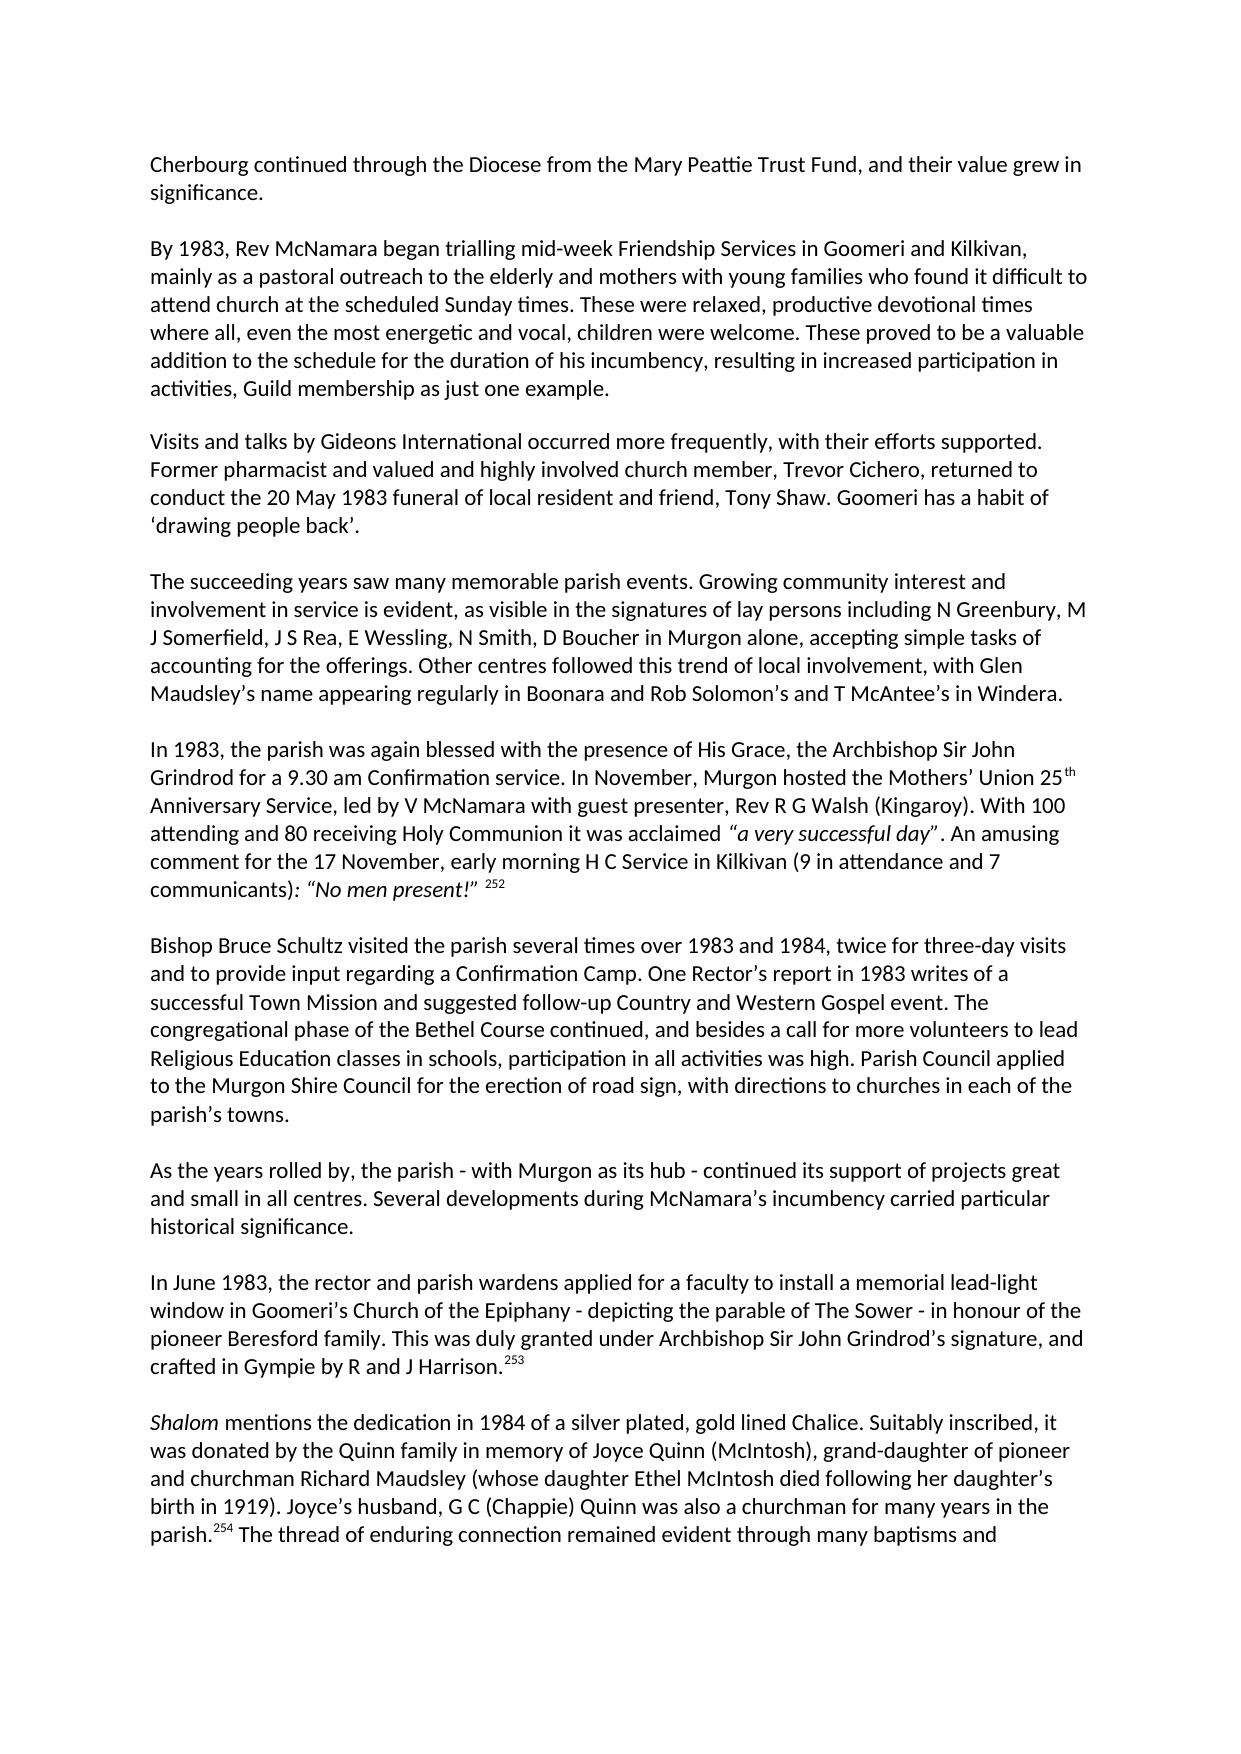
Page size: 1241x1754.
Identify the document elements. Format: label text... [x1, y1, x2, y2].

text The succeeding years saw many memorable parish events. Growing community interest and involvement in service is evident, as visible in the signatures of lay persons including N Greenbury, M J Somerfield, J S Rea, E Wessling, N Smith, D Boucher in Murgon alone, accepting simple tasks of accounting for the offerings. Other centres followed this trend of local involvement, with Glen Maudsley’s name appearing regularly in Boonara and Rob Solomon’s and T McAntee’s in Windera. [150, 567, 1090, 707]
text By 1983, Rev McNamara began trialling mid-week Friendship Services in Goomeri and Kilkivan, mainly as a pastoral outreach to the elderly and mothers with young families who found it difficult to attend church at the scheduled Sunday times. These were relaxed, productive devotional times where all, even the most energetic and vocal, children were welcome. These proved to be a valuable addition to the schedule for the duration of his incumbency, resulting in increased participation in activities, Guild membership as just one example. [150, 234, 1090, 402]
text In June 1983, the rector and parish wardens applied for a faculty to install a memorial lead-light window in Goomeri’s Church of the Epiphany - depicting the parable of The Sower - in honour of the pioneer Beresford family. This was duly granted under Archbishop Sir John Grindrod’s signature, and crafted in Gympie by R and J Harrison. [150, 1268, 1090, 1380]
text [150, 1408, 1090, 1548]
text In 1983, the parish was again blessed with the presence of His Grace, the Archbishop Sir John Grindrod for a 9.30 am Confirmation service. In November, Murgon hosted the Mothers’ Union 25th Anniversary Service, led by V McNamara with guest presenter, Rev R G Walsh (Kingaroy). With 100 attending and 80 receiving Holy Communion it was acclaimed “a very successful day”. An amusing comment for the 17 November, early morning H C Service in Kilkivan (9 in attendance and 7 communicants): “No men present!” [150, 735, 1090, 903]
text Visits and talks by Gideons International occurred more frequently, with their efforts supported. Former pharmacist and valued and highly involved church member, Trevor Cichero, returned to conduct the 20 May 1983 funeral of local resident and friend, Tony Shaw. Goomeri has a habit of ‘drawing people back’. [150, 427, 1090, 539]
text Bishop Bruce Schultz visited the parish several times over 1983 and 1984, twice for three-day visits and to provide input regarding a Confirmation Camp. One Rector’s report in 1983 writes of a successful Town Mission and suggested follow-up Country and Western Gospel event. The congregational phase of the Bethel Course continued, and besides a call for more volunteers to lead Religious Education classes in schools, participation in all activities was high. Parish Council applied to the Murgon Shire Council for the erection of road sign, with directions to churches in each of the parish’s towns. [150, 932, 1090, 1128]
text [150, 150, 1090, 206]
text As the years rolled by, the parish - with Murgon as its hub - continued its support of projects great and small in all centres. Several developments during McNamara’s incumbency carried particular historical significance. [150, 1156, 1090, 1240]
